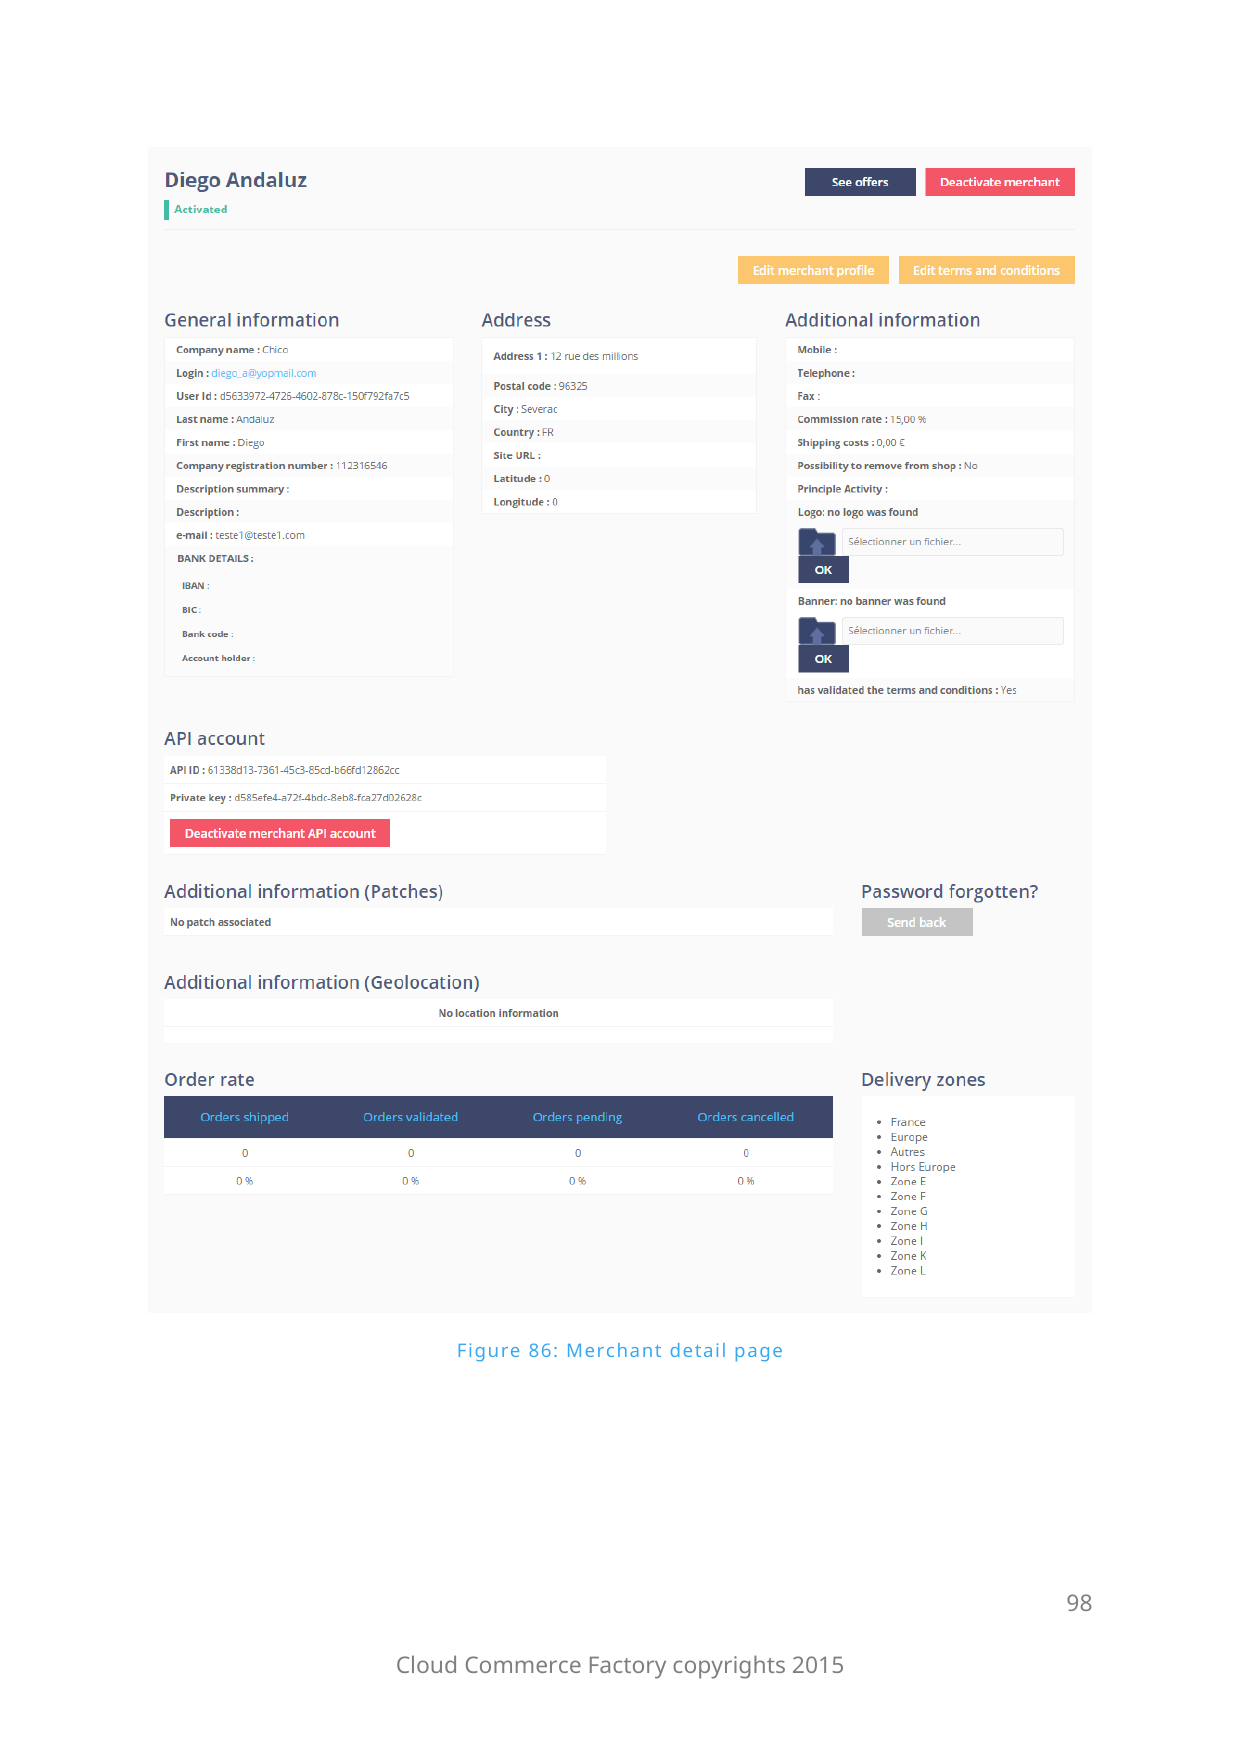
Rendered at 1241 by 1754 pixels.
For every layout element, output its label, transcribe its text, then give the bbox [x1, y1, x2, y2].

picture [147, 147, 1092, 1313]
subtitle Figure 86: Merchant detail page [148, 1338, 1093, 1363]
